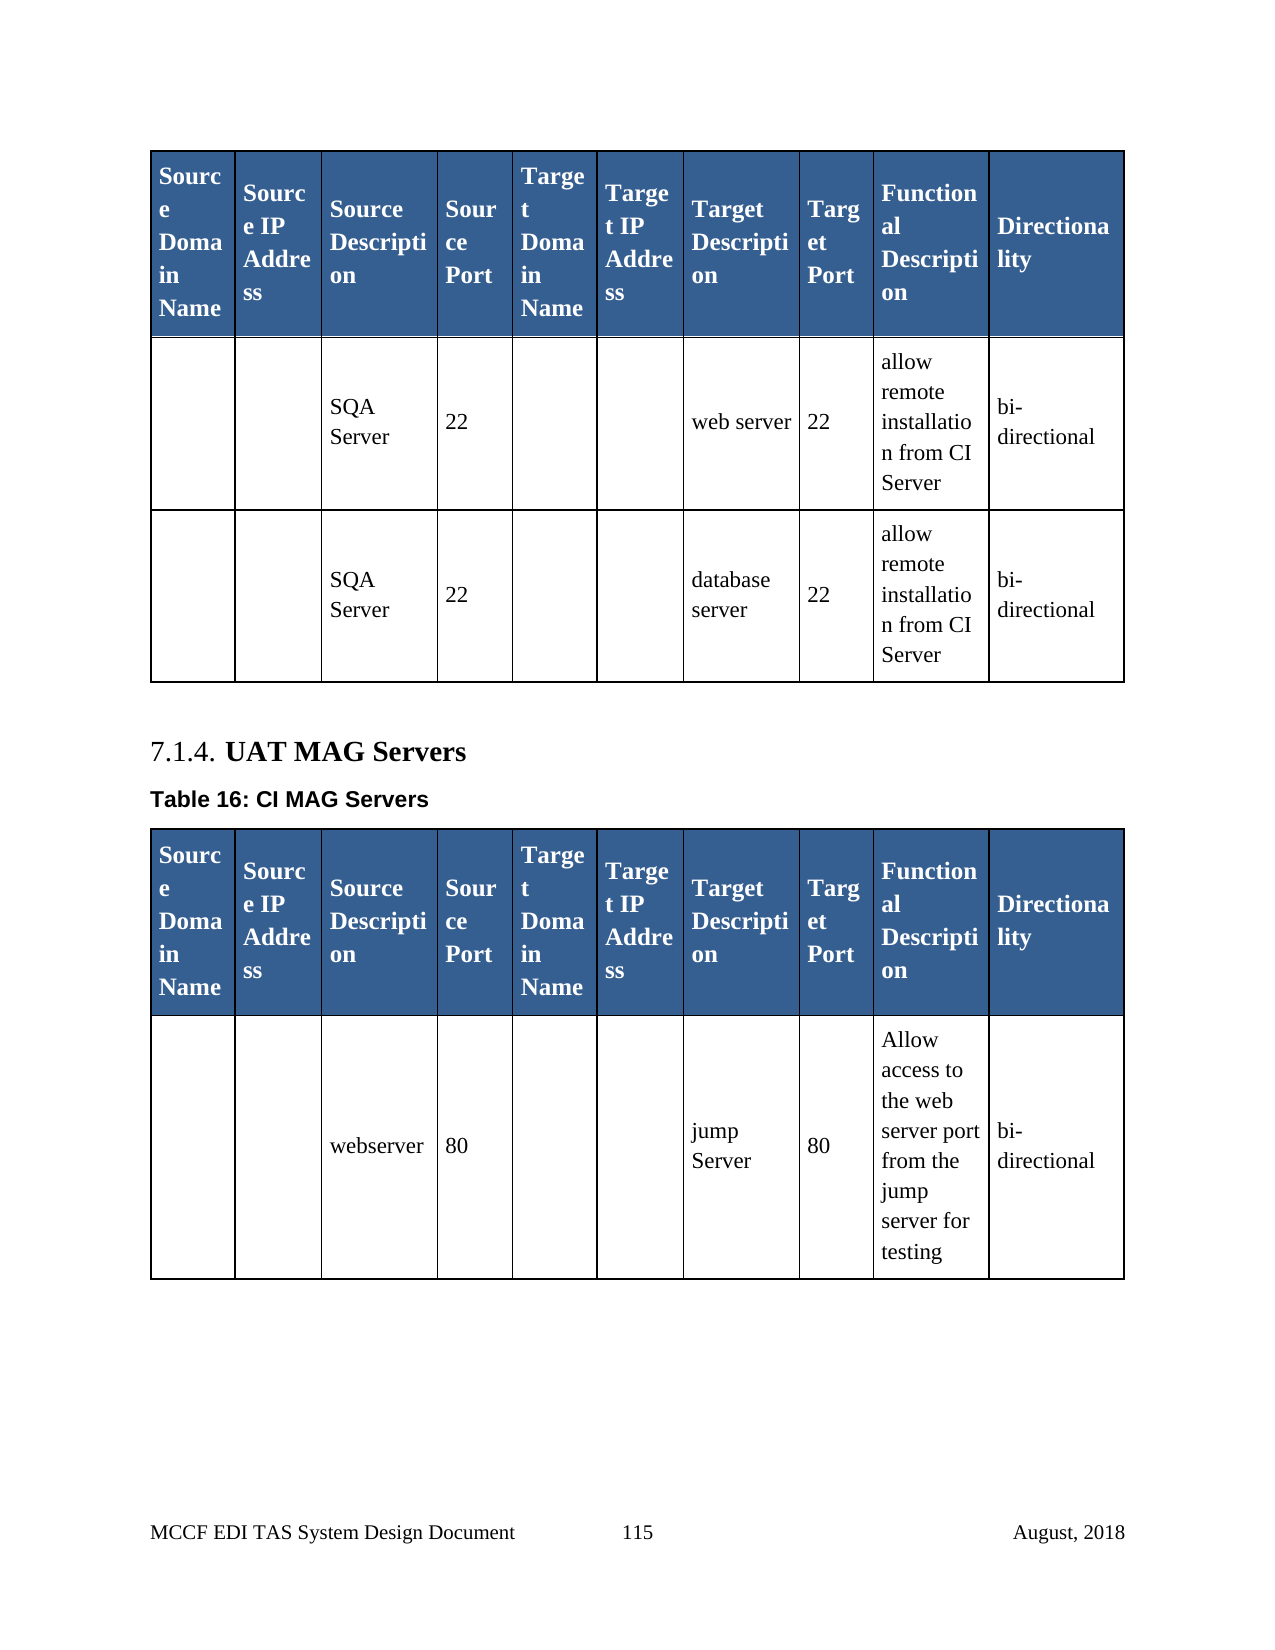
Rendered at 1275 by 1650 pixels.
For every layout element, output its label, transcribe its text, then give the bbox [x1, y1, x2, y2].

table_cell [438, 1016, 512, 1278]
text Table 16: CI MAG Servers [150, 786, 1125, 812]
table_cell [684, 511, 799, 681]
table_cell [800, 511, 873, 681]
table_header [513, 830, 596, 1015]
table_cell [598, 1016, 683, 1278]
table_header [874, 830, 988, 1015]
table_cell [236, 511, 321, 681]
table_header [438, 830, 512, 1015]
subtitle UAT MAG Servers [150, 734, 1125, 768]
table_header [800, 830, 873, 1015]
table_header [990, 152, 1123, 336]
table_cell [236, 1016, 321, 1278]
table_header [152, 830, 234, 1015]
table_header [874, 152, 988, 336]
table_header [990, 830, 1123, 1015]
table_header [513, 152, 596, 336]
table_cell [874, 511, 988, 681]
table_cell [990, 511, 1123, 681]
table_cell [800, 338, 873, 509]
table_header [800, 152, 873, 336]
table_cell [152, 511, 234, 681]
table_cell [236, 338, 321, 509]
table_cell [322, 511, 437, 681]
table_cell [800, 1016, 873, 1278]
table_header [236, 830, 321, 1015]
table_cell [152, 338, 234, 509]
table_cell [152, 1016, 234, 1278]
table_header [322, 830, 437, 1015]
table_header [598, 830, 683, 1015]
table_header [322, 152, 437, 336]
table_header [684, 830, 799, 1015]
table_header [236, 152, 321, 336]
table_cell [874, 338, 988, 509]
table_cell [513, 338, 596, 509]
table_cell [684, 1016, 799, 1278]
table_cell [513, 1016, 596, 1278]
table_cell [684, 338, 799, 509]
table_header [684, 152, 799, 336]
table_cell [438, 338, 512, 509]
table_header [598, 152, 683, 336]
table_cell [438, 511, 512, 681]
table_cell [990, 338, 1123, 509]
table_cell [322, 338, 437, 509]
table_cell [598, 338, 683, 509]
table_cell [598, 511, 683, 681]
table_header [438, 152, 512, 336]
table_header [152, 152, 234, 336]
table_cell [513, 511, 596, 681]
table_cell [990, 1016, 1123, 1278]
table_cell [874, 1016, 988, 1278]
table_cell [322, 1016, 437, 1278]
